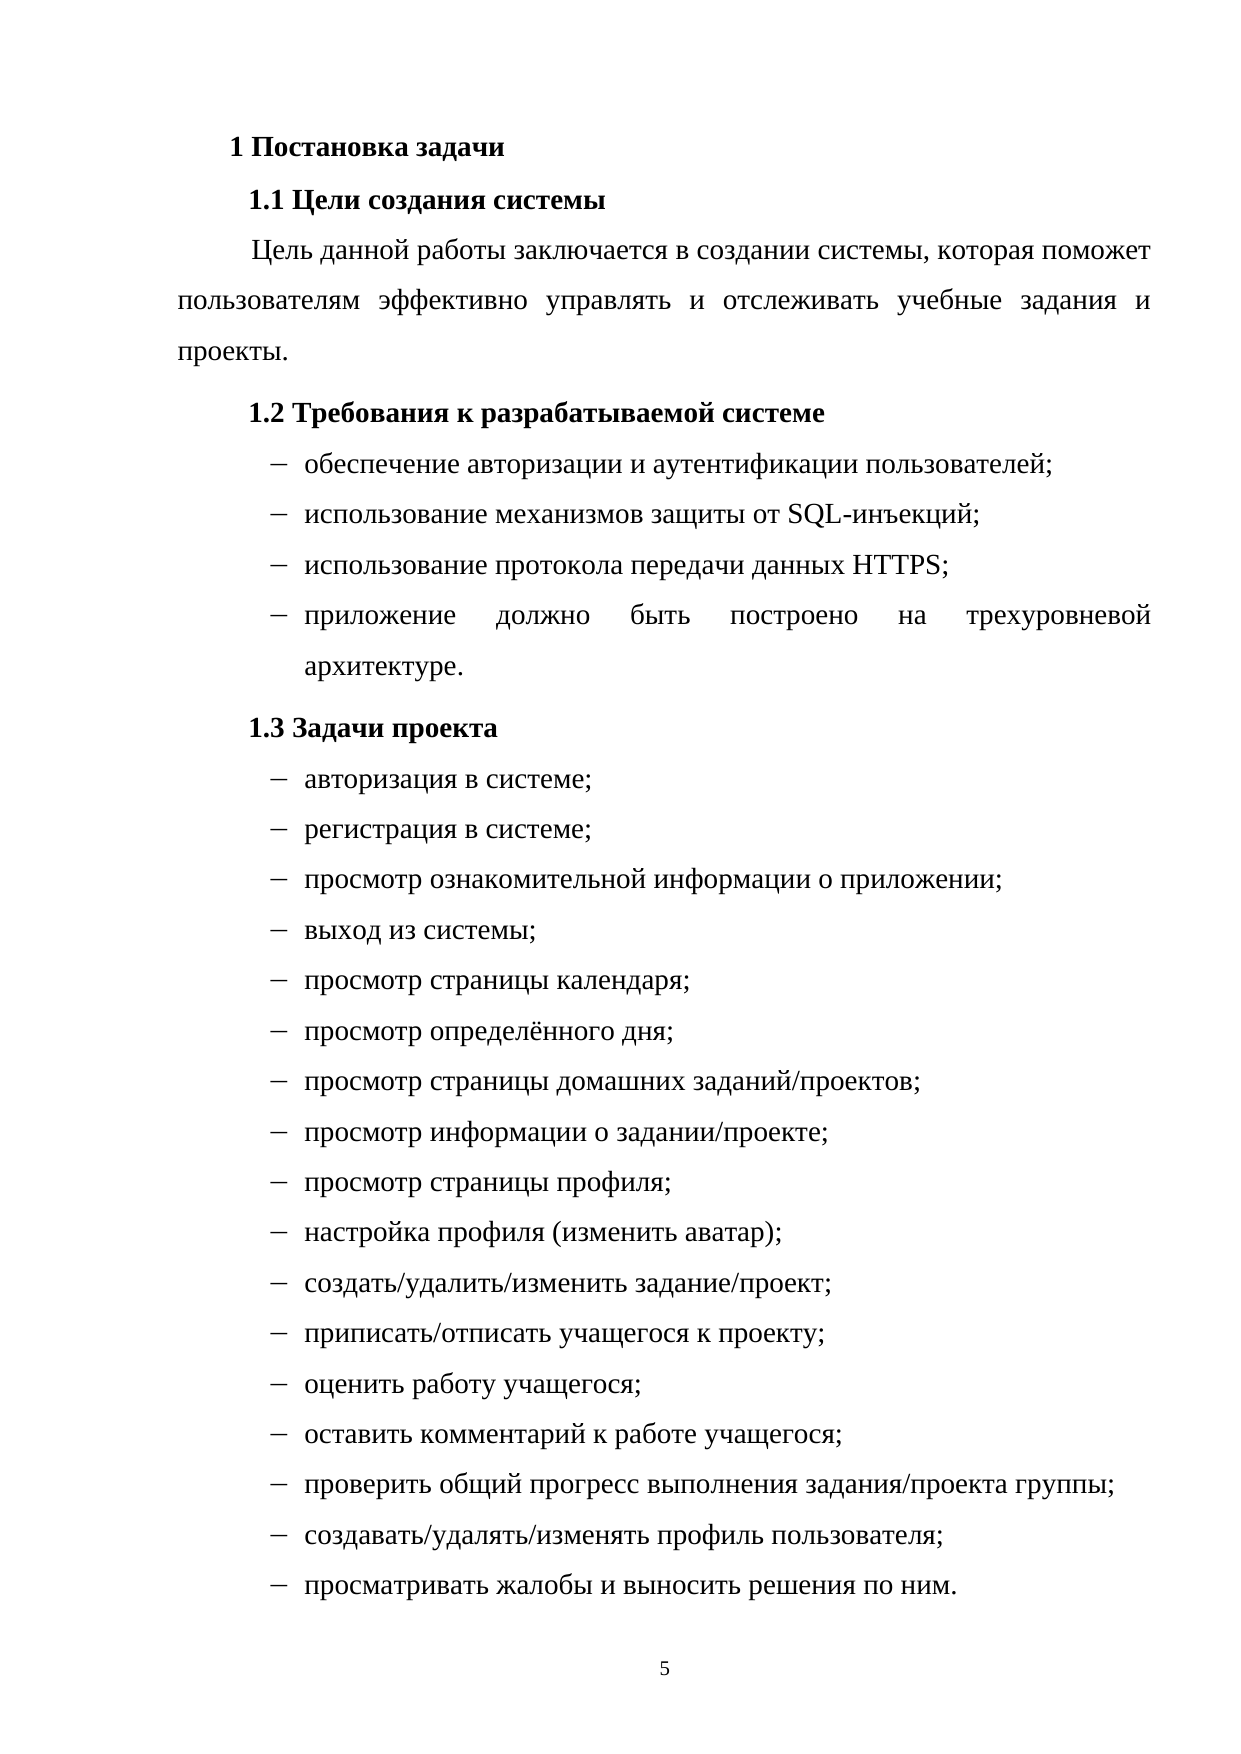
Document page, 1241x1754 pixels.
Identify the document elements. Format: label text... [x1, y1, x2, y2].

text проверить общий прогресс выполнения задания/проекта группы; [267, 1467, 1152, 1500]
text выход из системы; [267, 912, 1152, 946]
text Требования к разрабатываемой системе [248, 396, 1152, 429]
text Цель данной работы заключается в создании системы, которая поможет пользователям эффективно управлять и отслеживать учебные задания и проекты. [177, 232, 1152, 366]
text авторизация в системе; [267, 761, 1152, 794]
text Постановка задачи [229, 129, 1152, 163]
text Цели создания системы [248, 182, 1152, 215]
text просмотр ознакомительной информации о приложении; [267, 862, 1152, 895]
text обеспечение авторизации и аутентификации пользователей; [267, 446, 1152, 479]
text просмотр информации о задании/проекте; [267, 1114, 1152, 1147]
text регистрация в системе; [267, 811, 1152, 845]
text приписать/отписать учащегося к проекту; [267, 1315, 1152, 1349]
text приложение должно быть построено на трехуровневой архитектуре. [267, 597, 1152, 681]
text просматривать жалобы и выносить решения по ним. [267, 1567, 1152, 1601]
text использование механизмов защиты от SQL-инъекций; [267, 496, 1152, 530]
text просмотр страницы профиля; [267, 1164, 1152, 1198]
text использование протокола передачи данных HTTPS; [267, 547, 1152, 580]
text создавать/удалять/изменять профиль пользователя; [267, 1517, 1152, 1551]
text оставить комментарий к работе учащегося; [267, 1416, 1152, 1450]
text просмотр страницы домашних заданий/проектов; [267, 1063, 1152, 1097]
text просмотр страницы календаря; [267, 962, 1152, 996]
text создать/удалить/изменить задание/проект; [267, 1265, 1152, 1298]
text настройка профиля (изменить аватар); [267, 1214, 1152, 1248]
text оценить работу учащегося; [267, 1366, 1152, 1399]
text Задачи проекта [248, 710, 1152, 744]
text просмотр определённого дня; [267, 1013, 1152, 1046]
